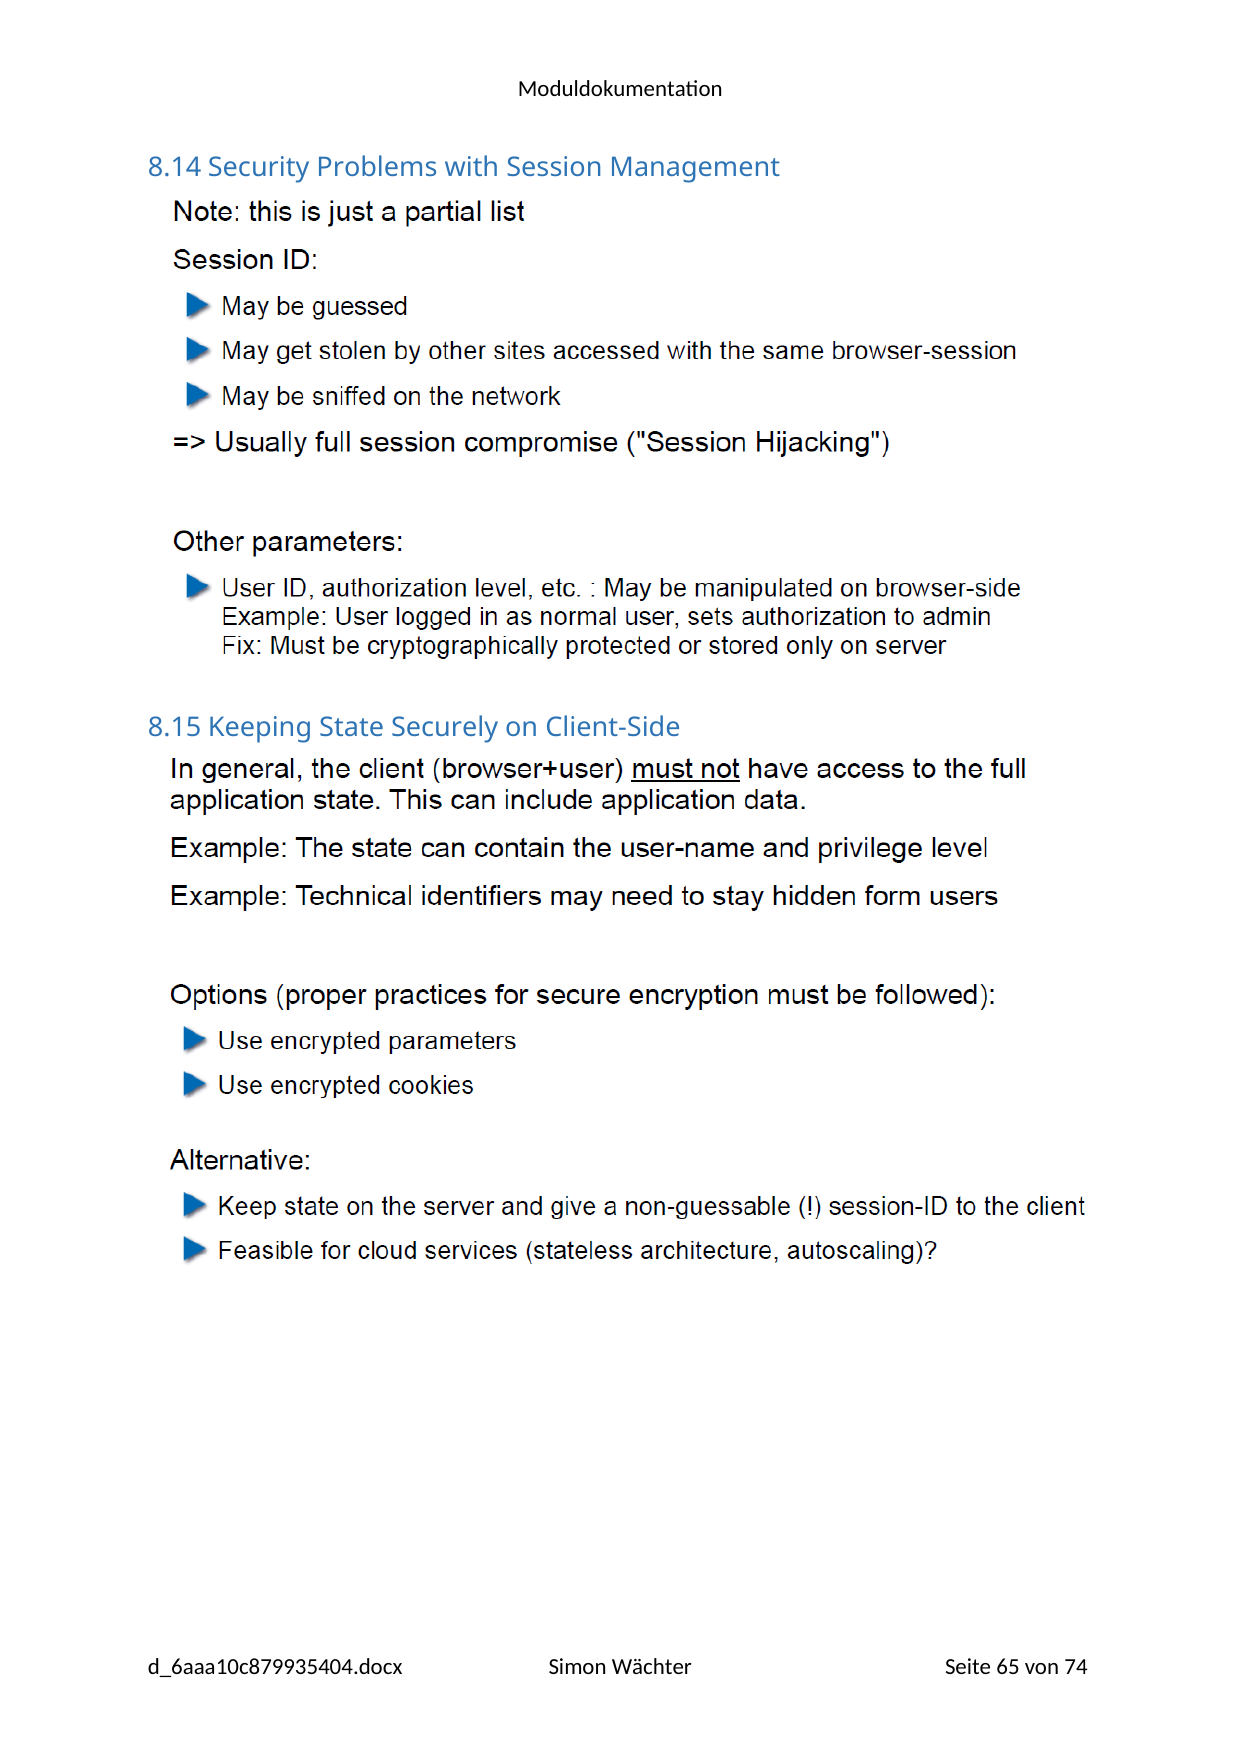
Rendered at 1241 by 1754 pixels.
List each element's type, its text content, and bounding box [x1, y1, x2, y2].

subtitle Security Problems with Session Management [148, 148, 1093, 184]
picture [147, 187, 1093, 689]
subtitle Keeping State Securely on Client-Side [148, 707, 1093, 744]
picture [147, 746, 1093, 1279]
